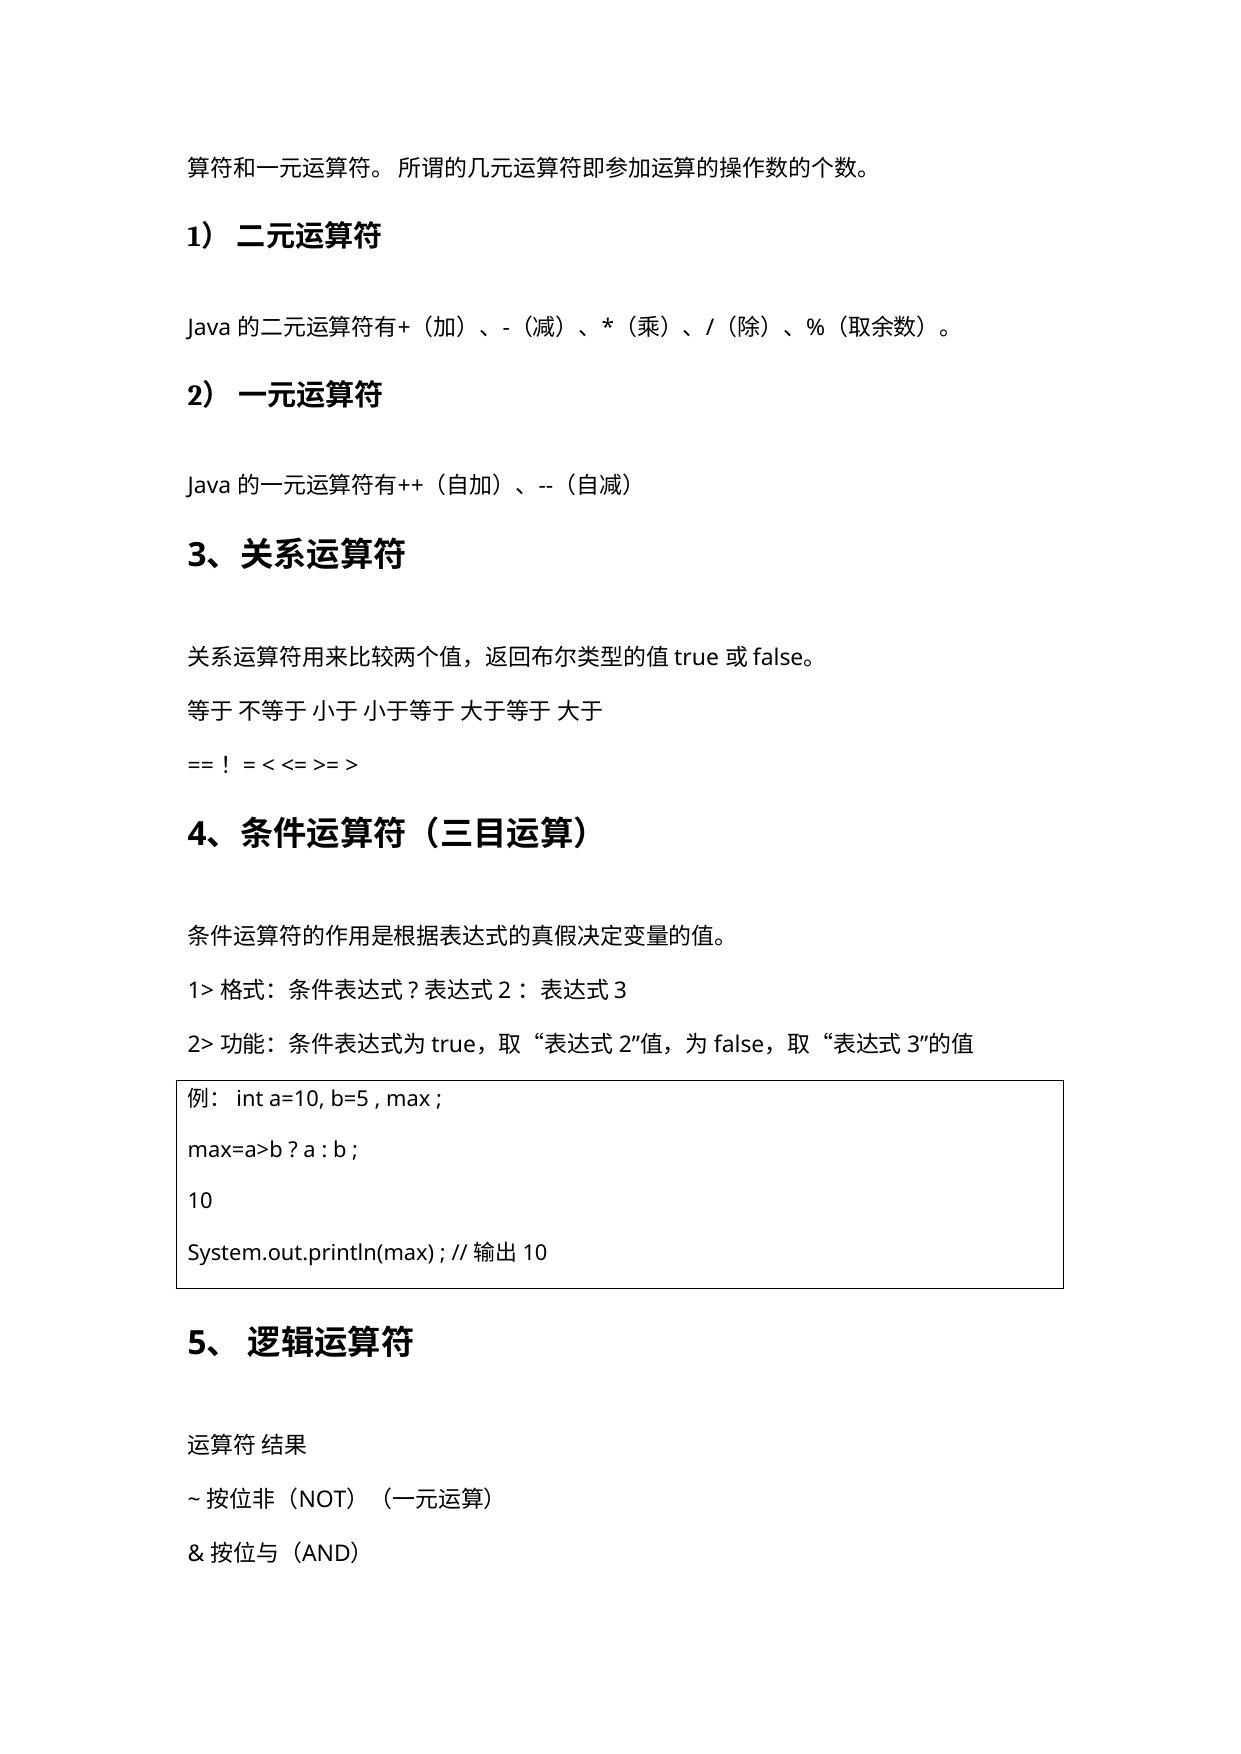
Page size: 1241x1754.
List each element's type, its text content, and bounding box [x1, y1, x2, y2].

subtitle 2） 一元运算符 [187, 371, 1053, 413]
text 关系运算符用来比较两个值，返回布尔类型的值 true 或 false。 [187, 638, 1053, 672]
subtitle 3、关系运算符 [187, 528, 1053, 576]
text 运算符 结果 [187, 1427, 1053, 1460]
text 1> 格式：条件表达式 ? 表达式 2 ：表达式 3 [187, 972, 1053, 1005]
text == ！= < <= >= > [187, 747, 1053, 780]
table_header 例： int a=10, b=5 , max ; max=a>b ? a : b ; 10 System.out.println(max) ; // 输出 10 [177, 1081, 1063, 1288]
text Java 的二元运算符有+（加）、-（减）、*（乘）、/（除）、%（取余数）。 [187, 308, 1053, 342]
subtitle 5、 逻辑运算符 [187, 1316, 1053, 1364]
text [187, 150, 1053, 183]
text & 按位与（AND） [187, 1535, 1053, 1568]
subtitle 4、条件运算符（三目运算） [187, 807, 1053, 856]
subtitle 1） 二元运算符 [187, 212, 1053, 255]
text 条件运算符的作用是根据表达式的真假决定变量的值。 [187, 918, 1053, 951]
text 等于 不等于 小于 小于等于 大于等于 大于 [187, 693, 1053, 726]
text ~ 按位非（NOT）（一元运算） [187, 1481, 1053, 1514]
text Java 的一元运算符有++（自加）、--（自减） [187, 467, 1053, 501]
text 2> 功能：条件表达式为 true，取“表达式 2”值，为 false，取“表达式 3”的值 [187, 1026, 1053, 1059]
